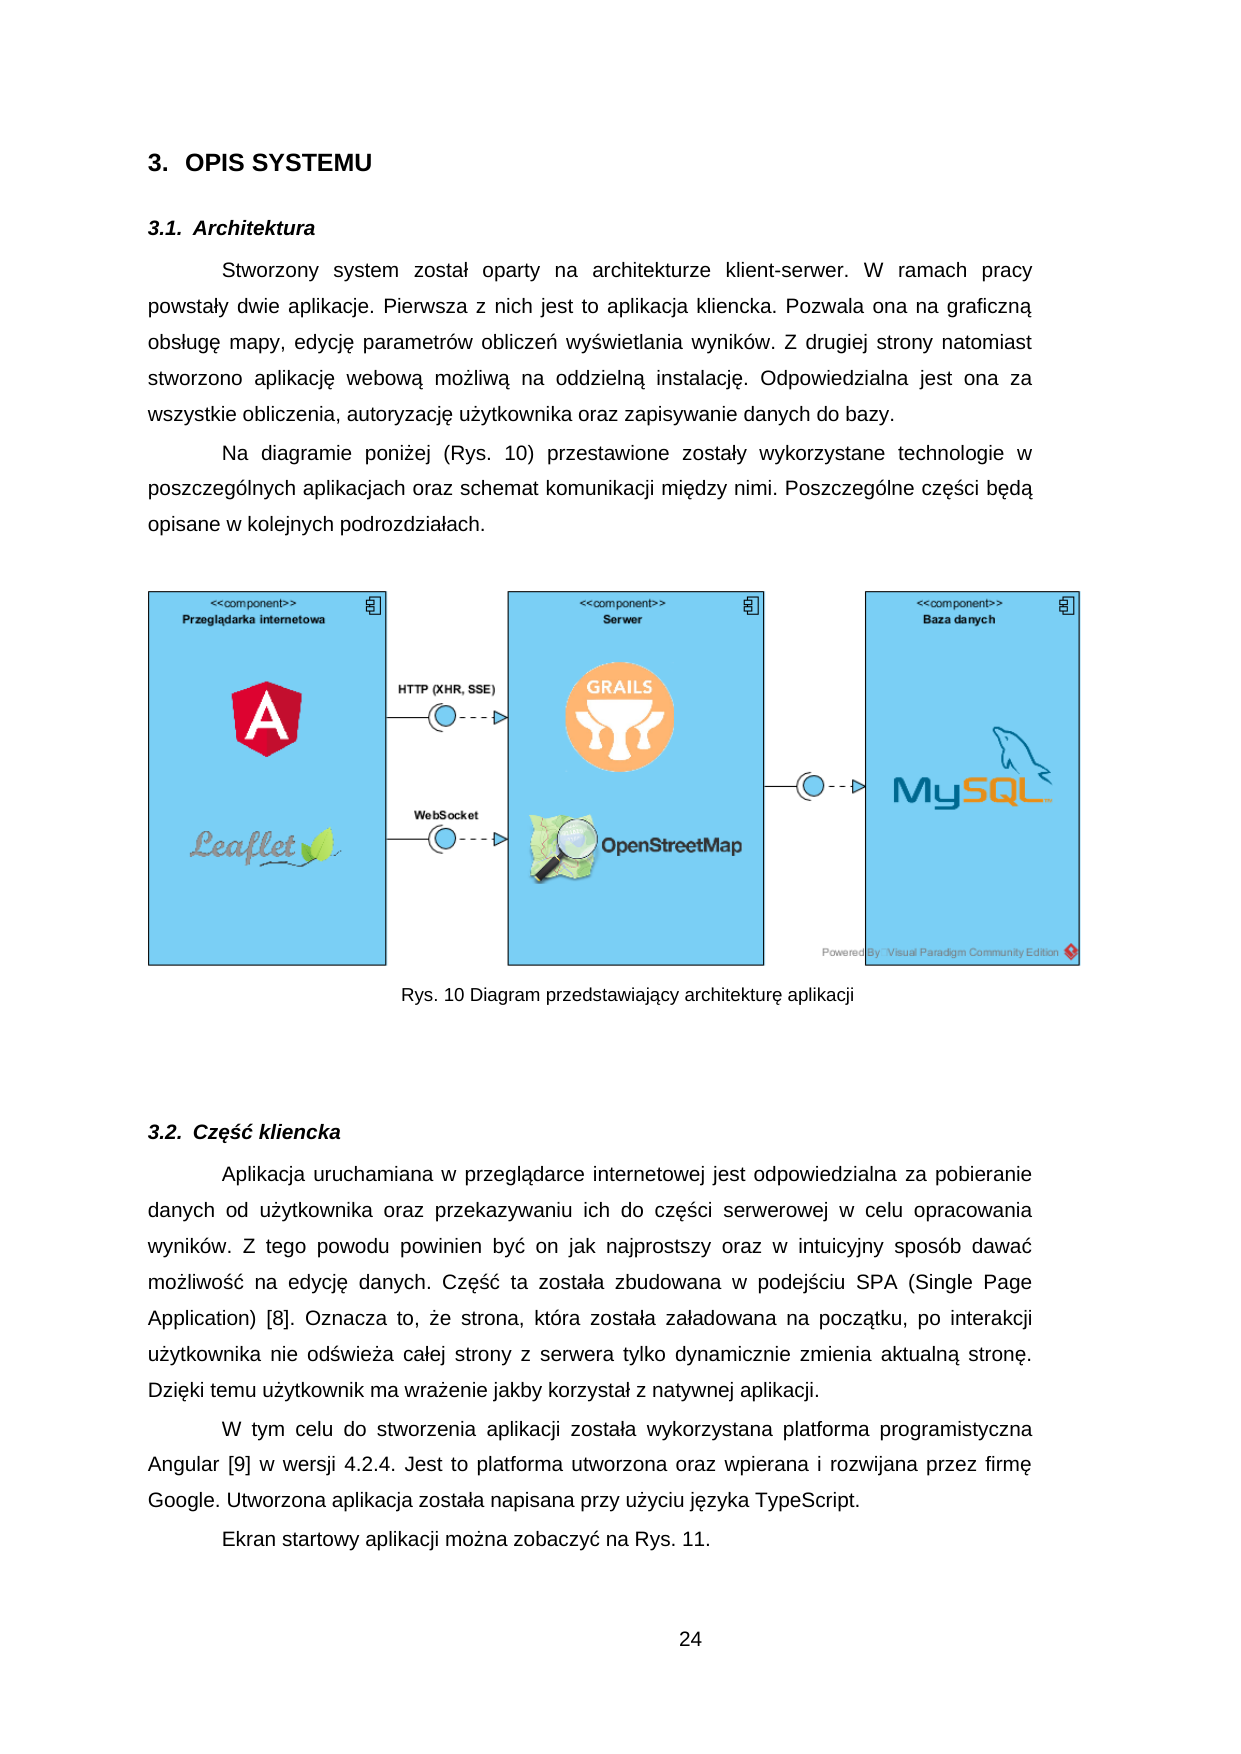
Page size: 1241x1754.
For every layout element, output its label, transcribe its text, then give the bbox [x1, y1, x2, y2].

text W tym celu do stworzenia aplikacji została wykorzystana platforma programistyczna Angular w wersji 4.2.4. Jest to platforma utworzona oraz wpierana i rozwijana przez firmę Google. Utworzona aplikacja została napisana przy użyciu języka TypeScript. [148, 1416, 1033, 1512]
picture [147, 589, 1084, 970]
subtitle Część kliencka [148, 1120, 1033, 1144]
text Stworzony system został oparty na architekturze klient-serwer. W ramach pracy powstały dwie aplikacje. Pierwsza z nich jest to aplikacja kliencka. Pozwala ona na graficzną obsługę mapy, edycję parametrów obliczeń wyświetlania wyników. Z drugiej strony natomiast stworzono aplikację webową możliwą na oddzielną instalację. Odpowiedzialna jest ona za wszystkie obliczenia, autoryzację użytkownika oraz zapisywanie danych do bazy. [148, 258, 1033, 426]
text Rys. 10 Diagram przedstawiający architekturę aplikacji [148, 984, 1033, 1006]
text Aplikacja uruchamiana w przeglądarce internetowej jest odpowiedzialna za pobieranie danych od użytkownika oraz przekazywaniu ich do części serwerowej w celu opracowania wyników. Z tego powodu powinien być on jak najprostszy oraz w intuicyjny sposób dawać możliwość na edycję danych. Część ta została zbudowana w podejściu SPA (Single Page Application) . Oznacza to, że strona, która została załadowana na początku, po interakcji użytkownika nie odświeża całej strony z serwera tylko dynamicznie zmienia aktualną stronę. Dzięki temu użytkownik ma wrażenie jakby korzystał z natywnej aplikacji. [148, 1162, 1033, 1402]
subtitle Architektura [148, 216, 1033, 240]
text Na diagramie poniżej (Rys. 10) przestawione zostały wykorzystane technologie w poszczególnych aplikacjach oraz schemat komunikacji między nimi. Poszczególne części będą opisane w kolejnych podrozdziałach. [148, 440, 1033, 536]
subtitle Opis systemu [148, 148, 1033, 176]
text Ekran startowy aplikacji można zobaczyć na Rys. 11. [148, 1527, 1033, 1551]
